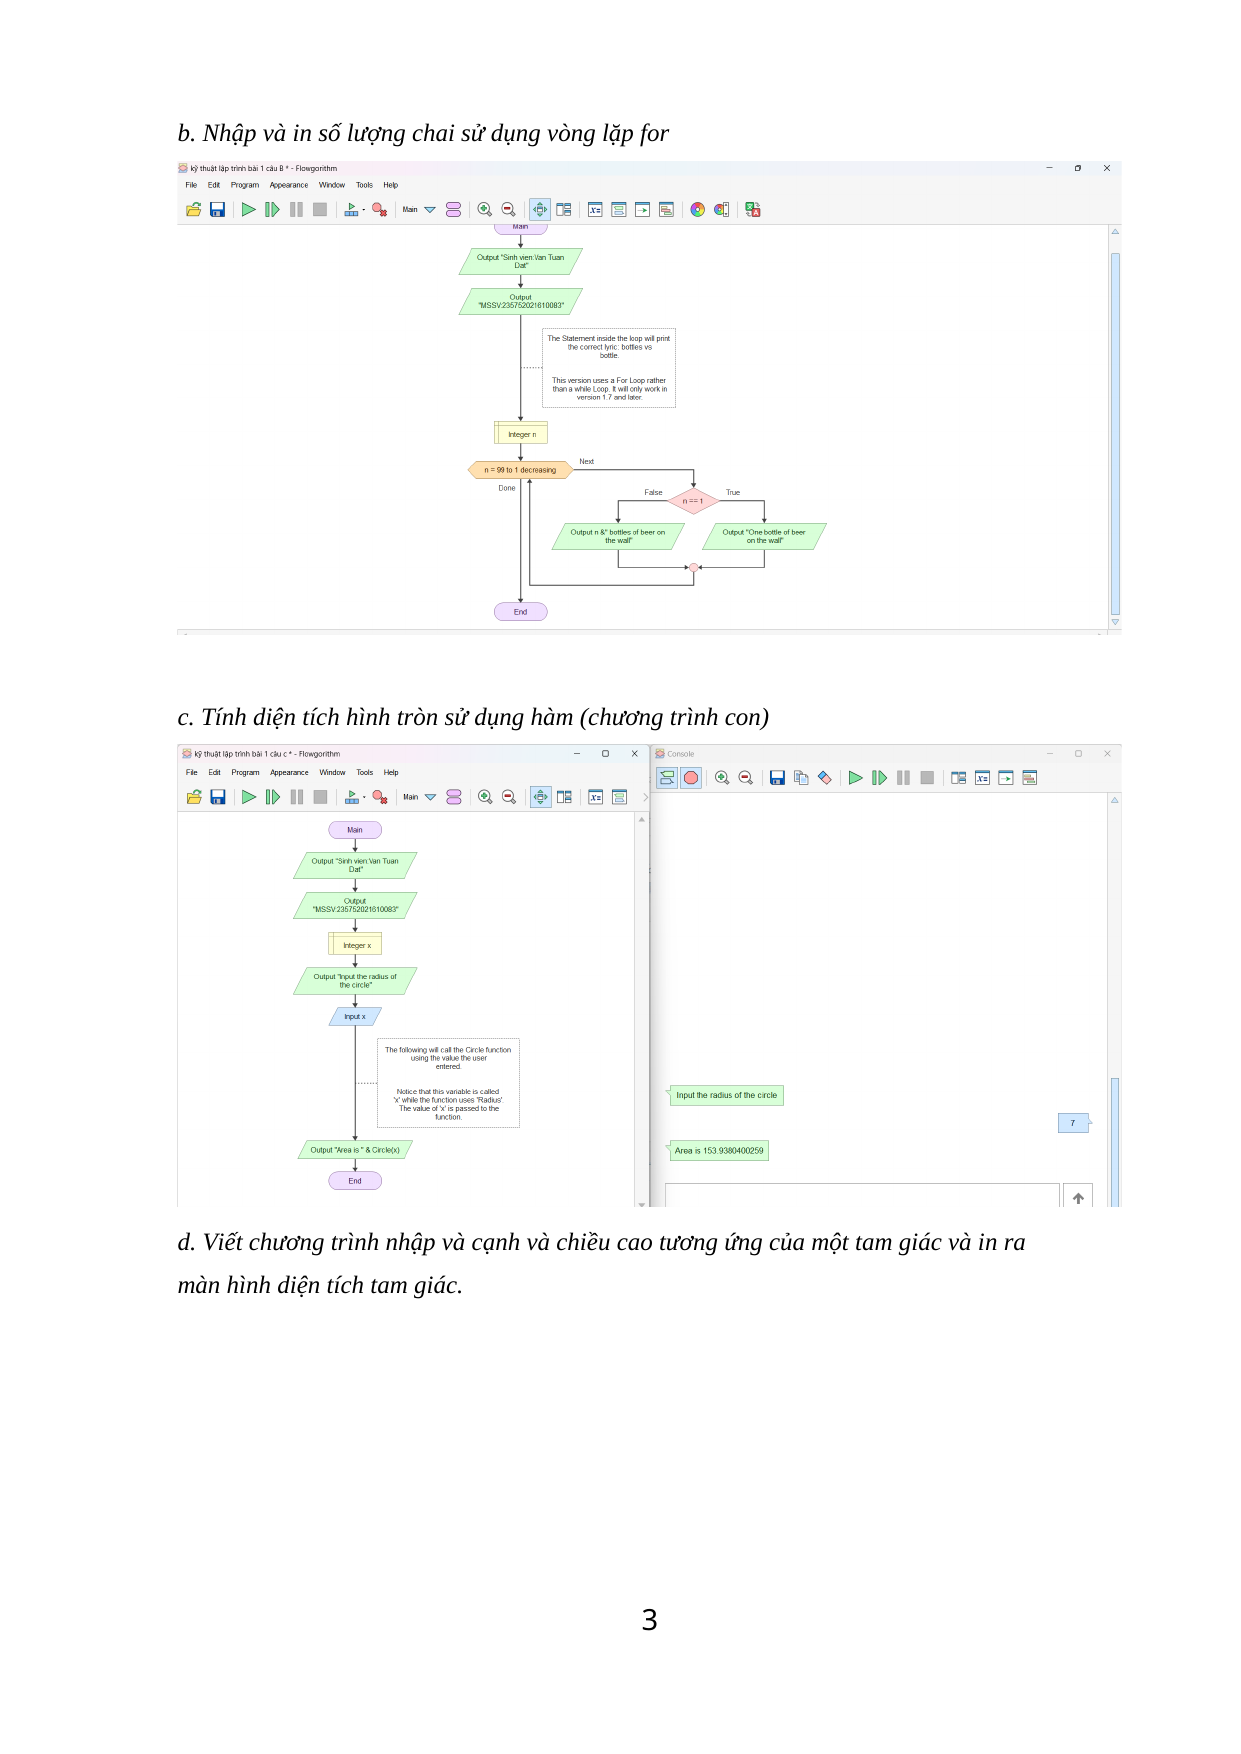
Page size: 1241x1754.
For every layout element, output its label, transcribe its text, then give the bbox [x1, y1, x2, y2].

text c. Tính diện tích hình tròn sử dụng hàm (chương trình con) [177, 702, 1122, 730]
text b. Nhập và in số lượng chai sử dụng vòng lặp for [177, 118, 1122, 147]
text d. Viết chương trình nhập và cạnh và chiều cao tương ứng của một tam giác và in ra [177, 1227, 1122, 1255]
text màn hình diện tích tam giác. [177, 1270, 1122, 1298]
picture [177, 744, 1122, 1207]
picture [177, 161, 1122, 635]
